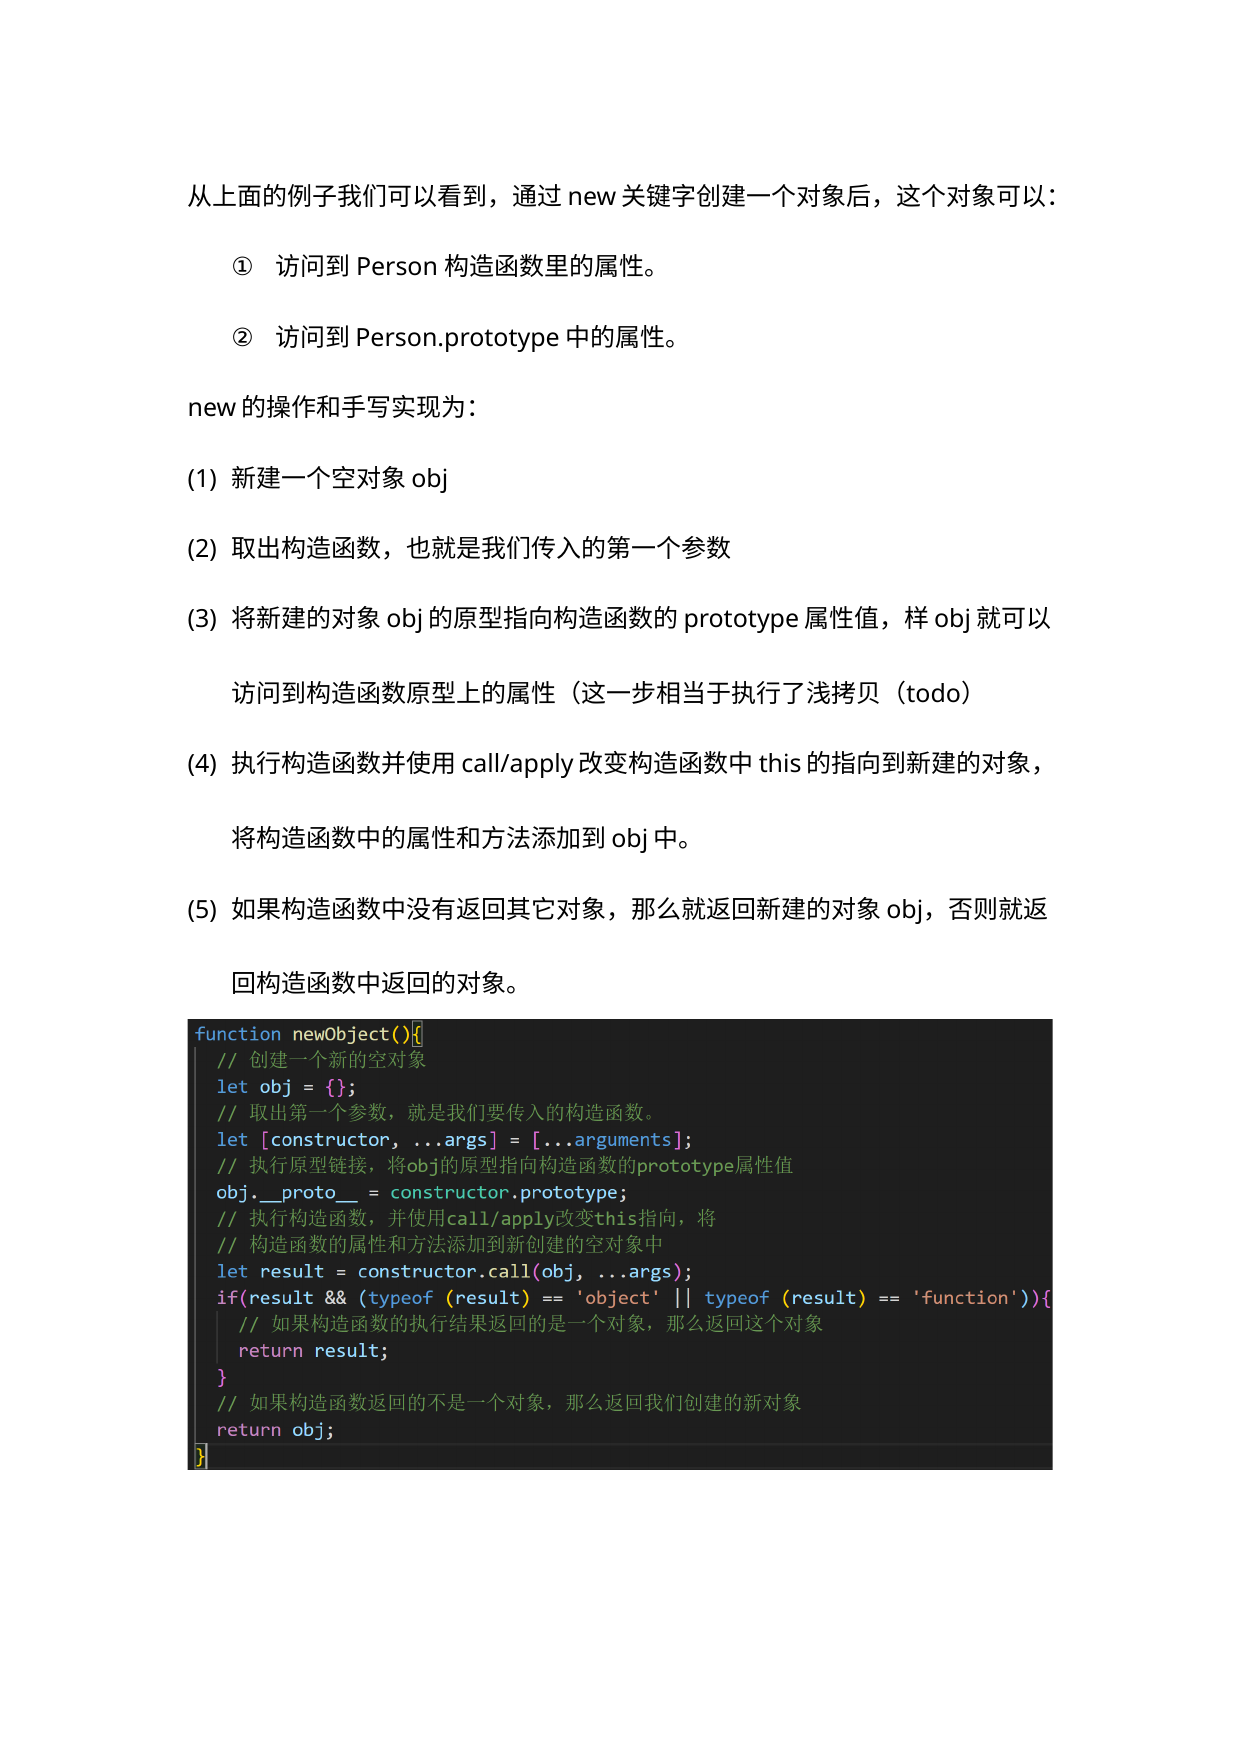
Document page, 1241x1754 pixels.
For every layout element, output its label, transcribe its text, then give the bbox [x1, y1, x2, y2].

list 如果构造函数中没有返回其它对象，那么就返回新建的对象obj，否则就返回构造函数中返回的对象。 [187, 875, 1053, 1014]
list 取出构造函数，也就是我们传入的第一个参数 [187, 514, 1053, 579]
list 访问到Person.prototype中的属性。 [231, 303, 1053, 368]
list 访问到 Person 构造函数里的属性。 [231, 232, 1053, 297]
list 执行构造函数并使用call/apply改变构造函数中this的指向到新建的对象，将构造函数中的属性和方法添加到obj中。 [187, 729, 1053, 869]
text 从上面的例子我们可以看到，通过new关键字创建一个对象后，这个对象可以： [187, 162, 1053, 227]
list 新建一个空对象obj [187, 444, 1053, 509]
picture [187, 1019, 1053, 1470]
list 将新建的对象obj的原型指向构造函数的prototype属性值，样obj就可以访问到构造函数原型上的属性（这一步相当于执行了浅拷贝（todo） [187, 584, 1053, 724]
text new的操作和手写实现为： [187, 373, 1053, 438]
